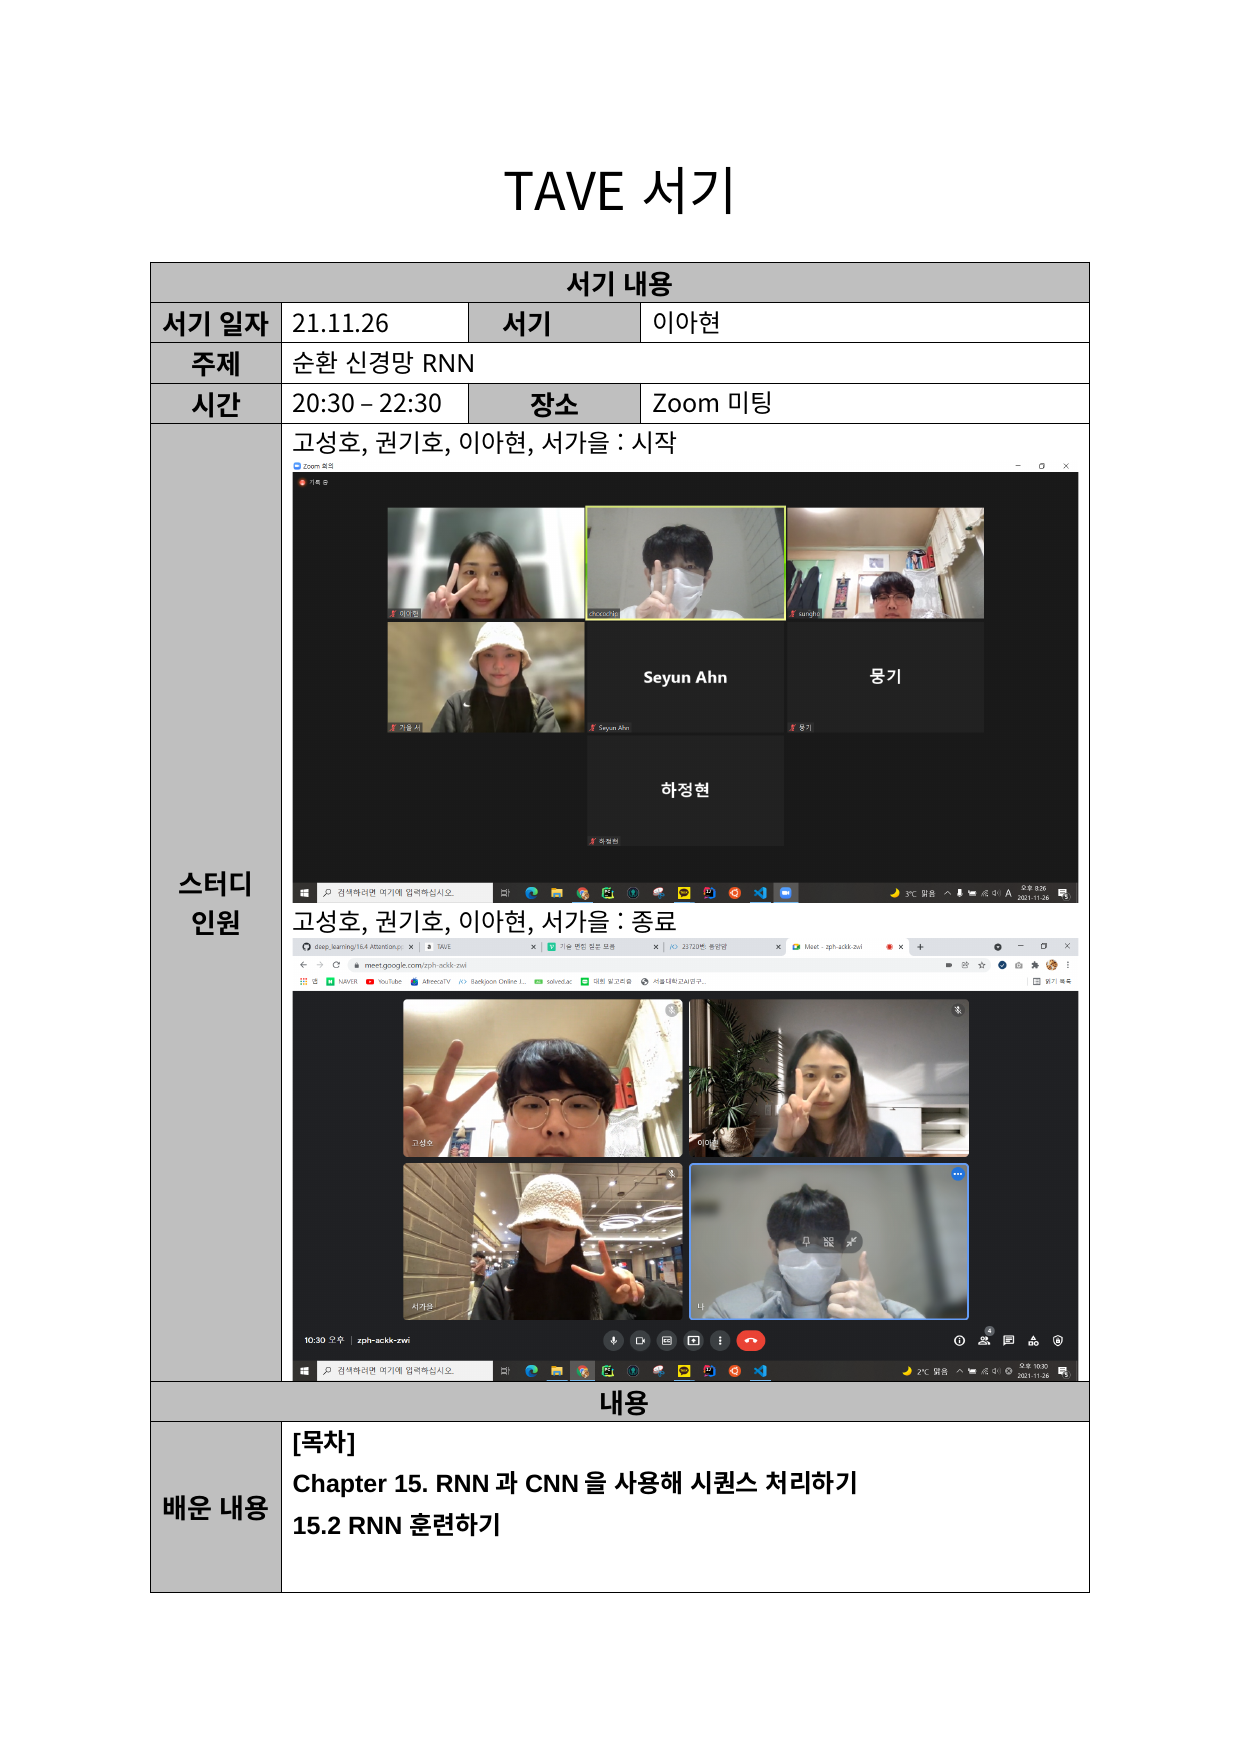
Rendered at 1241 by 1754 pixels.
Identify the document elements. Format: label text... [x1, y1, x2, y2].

table_cell 순환 신경망 RNN [282, 343, 1089, 383]
table_cell 서기 [469, 303, 640, 342]
table_cell 21.11.26 [282, 303, 468, 342]
table_cell 내용 [151, 1382, 1089, 1421]
table_cell 시간 [151, 384, 281, 423]
table_cell 배운 내용 [151, 1422, 281, 1592]
table_cell 고성호, 권기호, 이아현, 서가을 : 시작 고성호, 권기호, 이아현, 서가을 : 종료 [282, 424, 1089, 1381]
table_cell 장소 [469, 384, 640, 423]
table_cell Zoom 미팅 [641, 384, 1089, 423]
table_cell 스터디 인원 [151, 424, 281, 1381]
table_header 서기 내용 [151, 263, 1089, 302]
table_cell 이아현 [641, 303, 1089, 342]
table_cell 20:30 – 22:30 [282, 384, 468, 423]
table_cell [282, 1422, 1089, 1592]
table_cell 서기 일자 [151, 303, 281, 342]
table_cell 주제 [151, 343, 281, 383]
picture [292, 938, 1079, 1381]
picture [292, 460, 1079, 903]
text TAVE 서기 [150, 150, 1090, 225]
